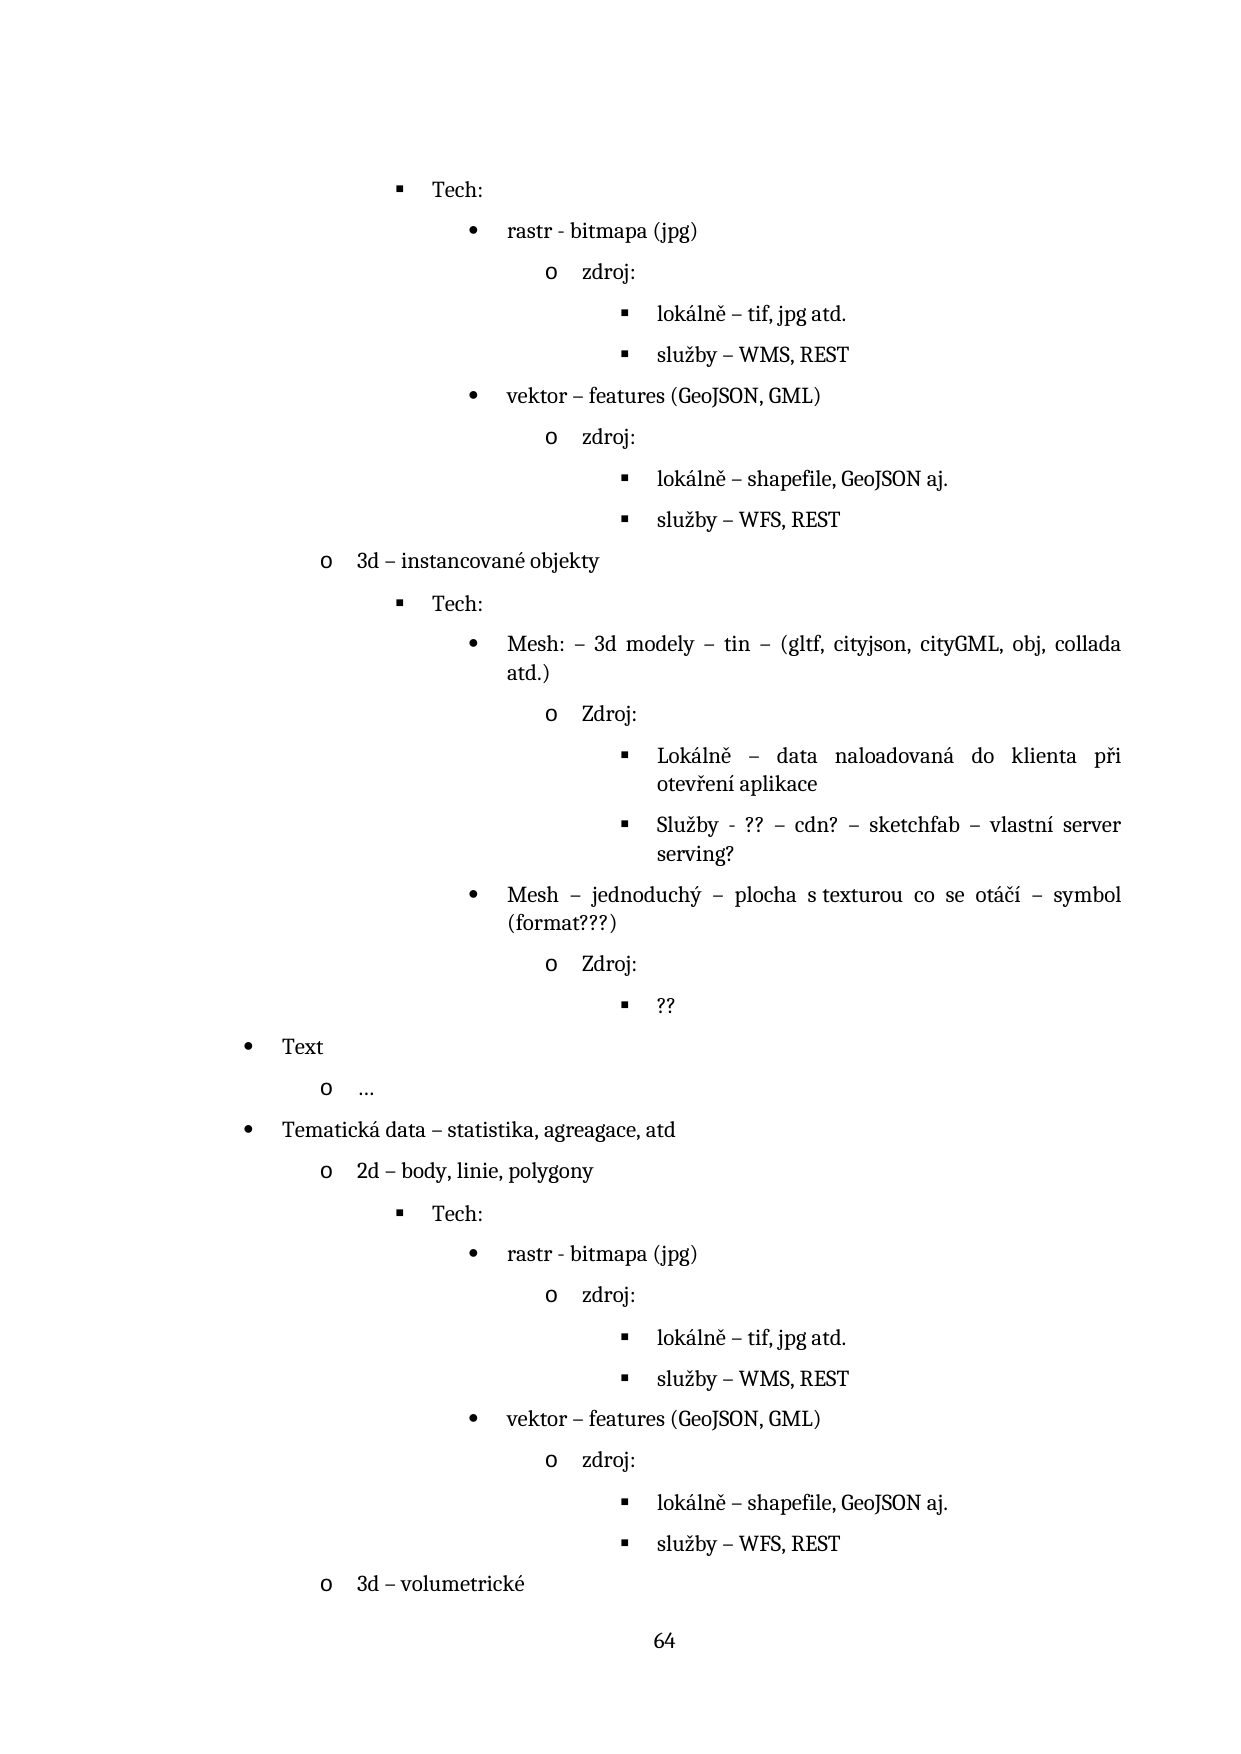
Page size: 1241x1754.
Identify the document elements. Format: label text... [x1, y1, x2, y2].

list Mesh – jednoduchý – plocha s texturou co se otáčí – symbol (format???) [469, 882, 1122, 936]
list služby – WMS, REST [619, 1365, 1122, 1392]
list vektor – features (GeoJSON, GML) [469, 383, 1122, 409]
list vektor – features (GeoJSON, GML) [469, 1406, 1122, 1433]
list zdroj: [544, 1282, 1122, 1310]
list ?? [619, 993, 1122, 1019]
list 2d – body, linie, polygony [319, 1158, 1122, 1186]
list 3d – instancované objekty [319, 548, 1122, 576]
list Zdroj: [544, 701, 1122, 728]
list Lokálně – data naloadovaná do klienta při otevření aplikace [619, 743, 1122, 798]
list Tematická data – statistika, agreagace, atd [244, 1117, 1122, 1143]
list rastr - bitmapa (jpg) [469, 218, 1122, 244]
list Mesh: – 3d modely – tin – (gltf, cityjson, cityGML, obj, collada atd.) [469, 631, 1122, 686]
list zdroj: [544, 259, 1122, 287]
list Text [244, 1034, 1122, 1060]
list Tech: [394, 177, 1122, 203]
list lokálně – tif, jpg atd. [619, 301, 1122, 328]
list služby – WFS, REST [619, 1530, 1122, 1557]
list rastr - bitmapa (jpg) [469, 1241, 1122, 1268]
list zdroj: [544, 1447, 1122, 1475]
list služby – WMS, REST [619, 342, 1122, 368]
list zdroj: [544, 424, 1122, 452]
list … [319, 1075, 1122, 1102]
list služby – WFS, REST [619, 507, 1122, 533]
list 3d – volumetrické [319, 1571, 1122, 1599]
list lokálně – tif, jpg atd. [619, 1324, 1122, 1351]
list Tech: [394, 590, 1122, 617]
list Služby - ?? – cdn? – sketchfab – vlastní server serving? [619, 812, 1122, 867]
list lokálně – shapefile, GeoJSON aj. [619, 1489, 1122, 1516]
list Tech: [394, 1200, 1122, 1227]
list Zdroj: [544, 951, 1122, 978]
list lokálně – shapefile, GeoJSON aj. [619, 466, 1122, 493]
